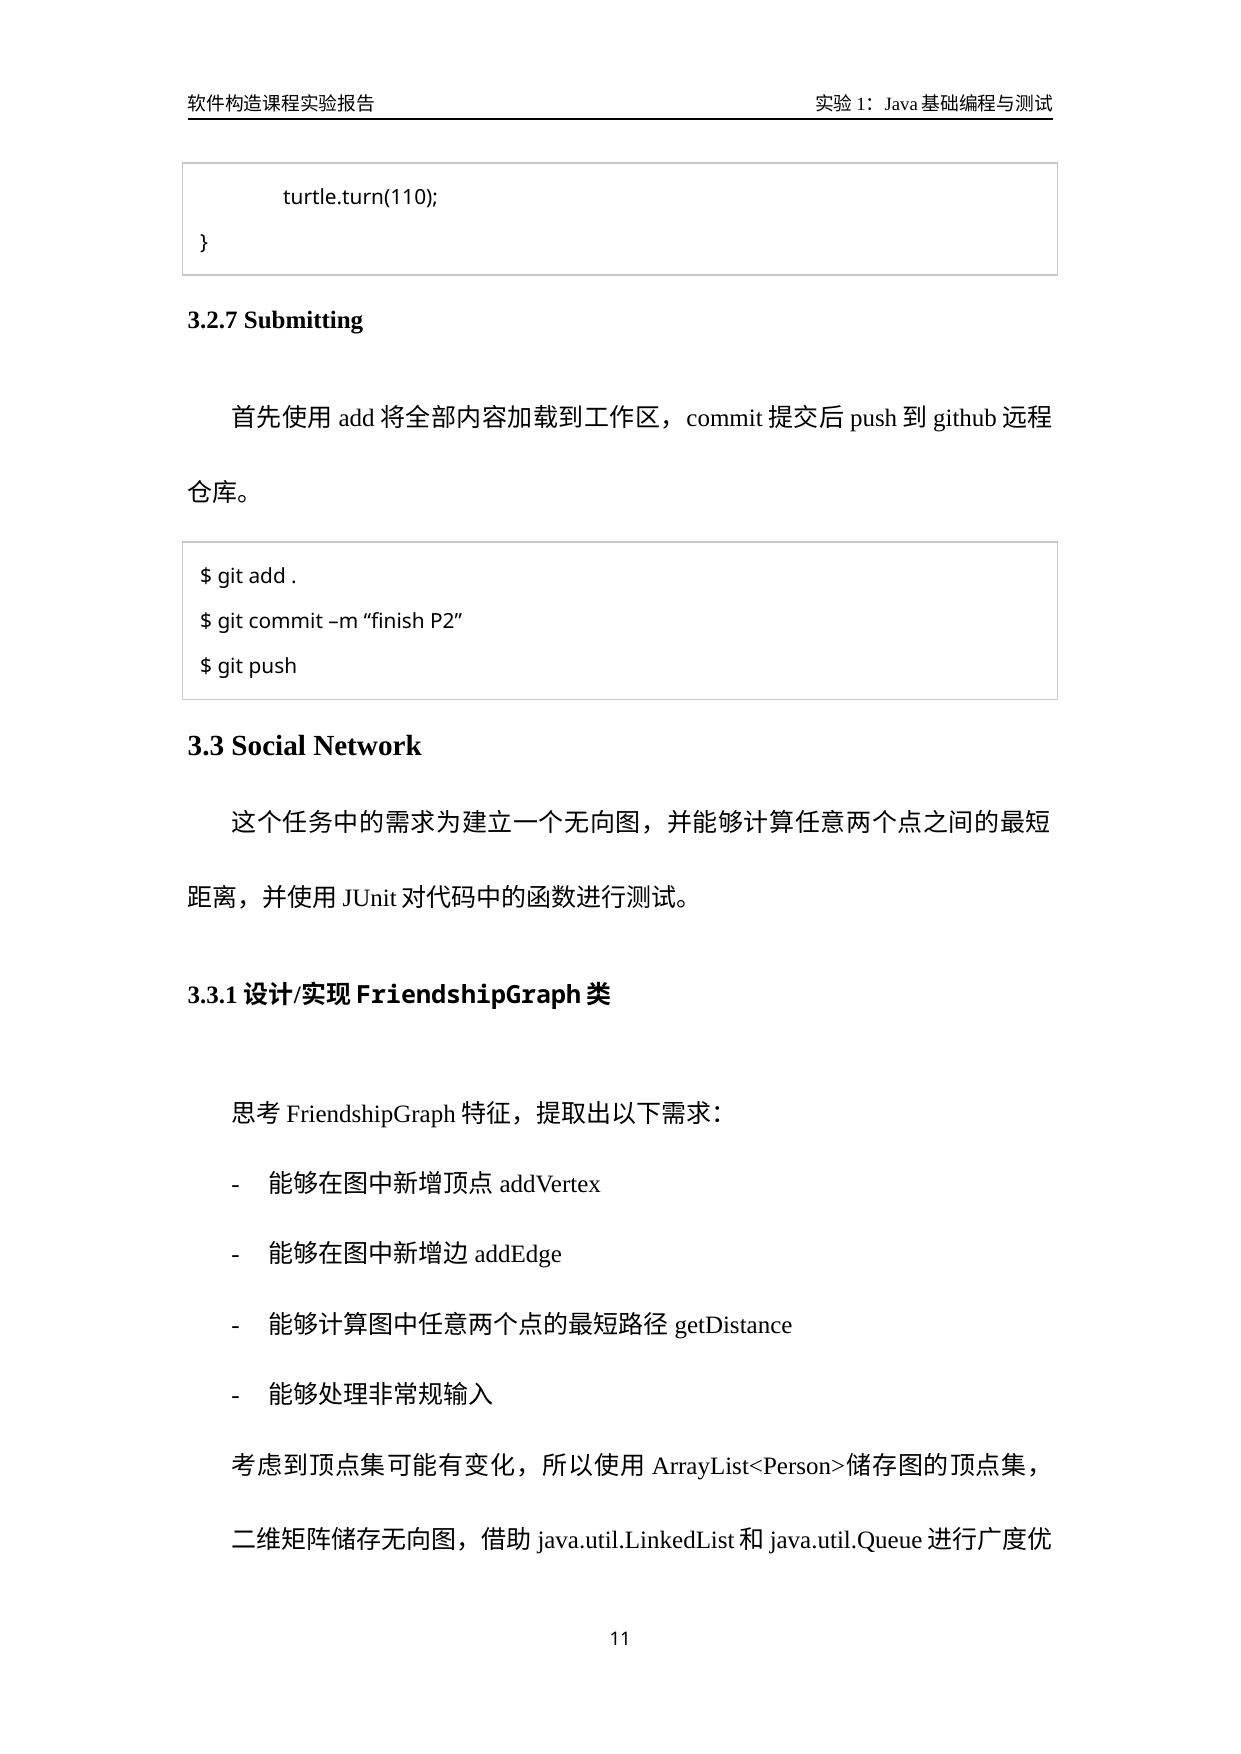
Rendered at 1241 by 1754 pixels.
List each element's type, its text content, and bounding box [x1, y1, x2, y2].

list 能够计算图中任意两个点的最短路径 getDistance [231, 1290, 1053, 1355]
subtitle 设计/实现FriendshipGraph类 [187, 960, 1053, 1025]
list 能够在图中新增边 addEdge [231, 1219, 1053, 1284]
text $ git push [183, 631, 1057, 699]
text $ git commit –m “finish P2” [183, 586, 1057, 631]
text $ git add . [183, 543, 1057, 586]
text 思考FriendshipGraph特征，提取出以下需求： [187, 1079, 1053, 1144]
text 这个任务中的需求为建立一个无向图，并能够计算任意两个点之间的最短距离，并使用JUnit对代码中的函数进行测试。 [187, 788, 1053, 928]
text 首先使用add将全部内容加载到工作区，commit提交后push到github远程仓库。 [187, 383, 1053, 523]
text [231, 1431, 1053, 1571]
subtitle Submitting [187, 303, 1053, 336]
list 能够处理非常规输入 [231, 1360, 1053, 1425]
text } [183, 207, 1057, 274]
subtitle Social Network [187, 713, 1053, 778]
list 能够在图中新增顶点 addVertex [231, 1149, 1053, 1214]
text turtle.turn(110); [183, 164, 1057, 207]
